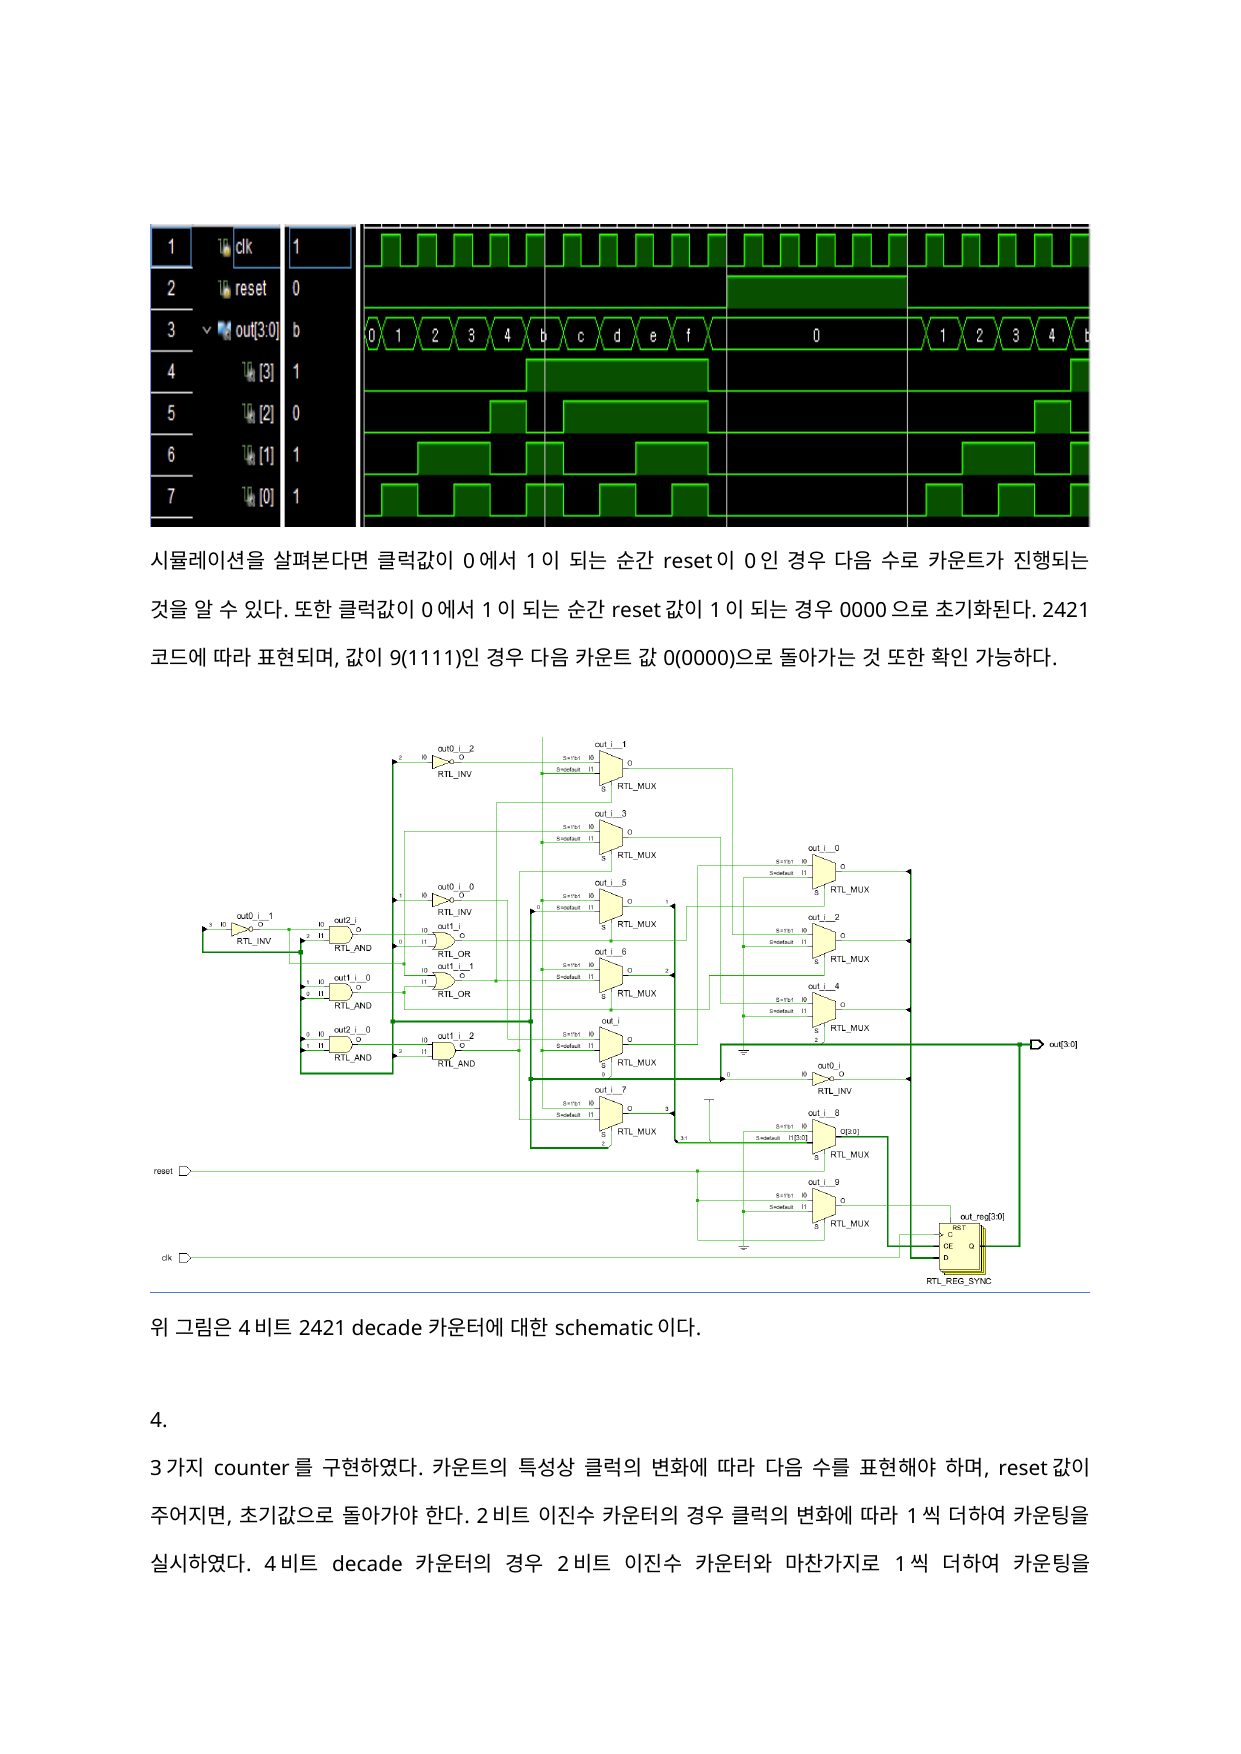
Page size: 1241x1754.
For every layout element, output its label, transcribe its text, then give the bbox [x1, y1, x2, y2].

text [150, 1451, 1090, 1578]
text 4. [150, 1405, 1090, 1434]
picture [150, 224, 1091, 527]
text 시뮬레이션을 살펴본다면 클럭값이 0에서 1이 되는 순간 reset이 0인 경우 다음 수로 카운트가 진행되는 것을 알 수 있다. 또한 클럭값이 0에서 1이 되는 순간 reset값이 1이 되는 경우 0000으로 초기화된다. 2421코드에 따라 표현되며, 값이 9(1111)인 경우 다음 카운트 값 0(0000)으로 돌아가는 것 또한 확인 가능하다. [150, 527, 1090, 672]
picture [150, 737, 1091, 1293]
text 위 그림은 4비트 2421 decade 카운터에 대한 schematic이다. [150, 1312, 1090, 1342]
